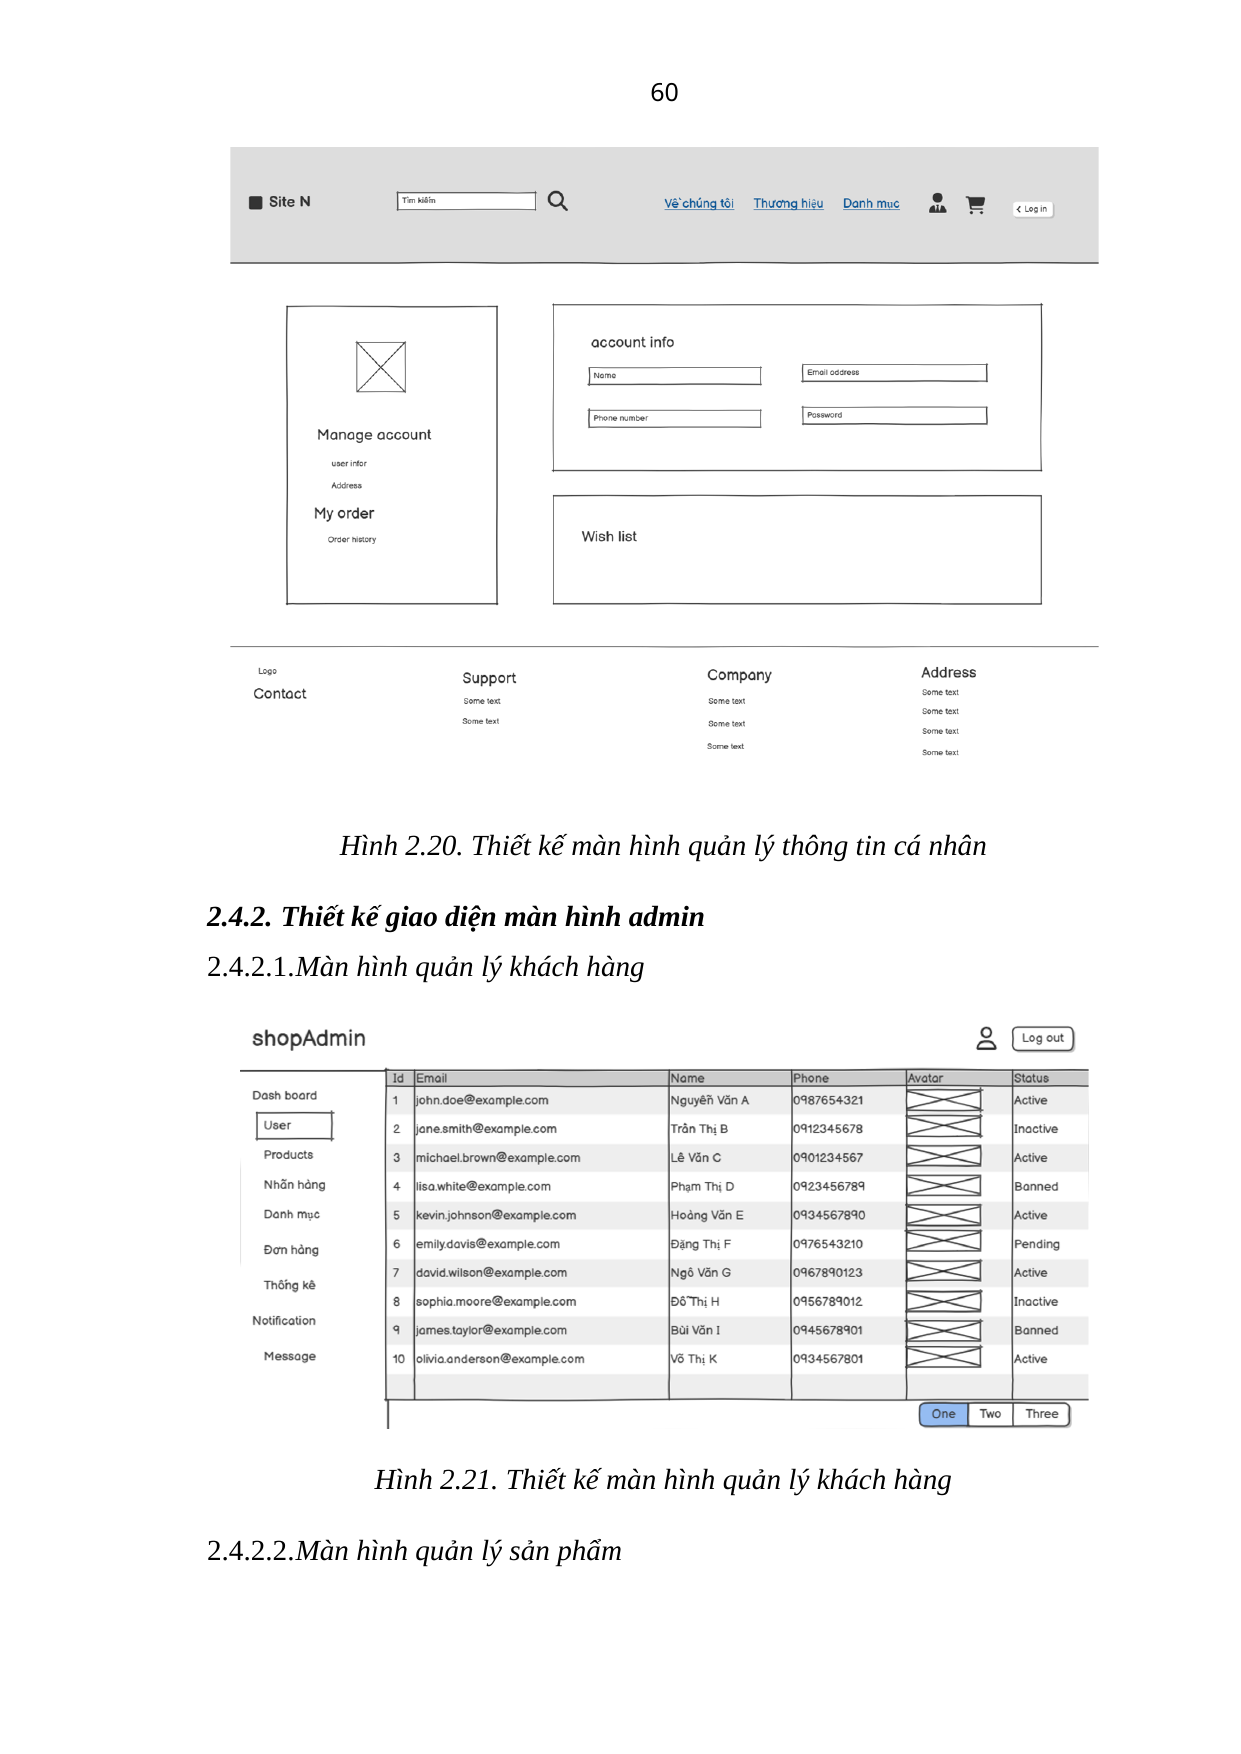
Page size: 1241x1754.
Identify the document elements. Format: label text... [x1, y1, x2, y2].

list Thiết kế giao diện màn hình admin [207, 899, 1122, 932]
list Màn hình quản lý sản phẩm [207, 1533, 1122, 1567]
picture [240, 1016, 1089, 1429]
text Hình 2.21. Thiết kế màn hình quản lý khách hàng [207, 1462, 1122, 1496]
list Màn hình quản lý khách hàng [207, 949, 1122, 983]
text Hình 2.20. Thiết kế màn hình quản lý thông tin cá nhân [207, 828, 1122, 861]
picture [230, 147, 1099, 795]
